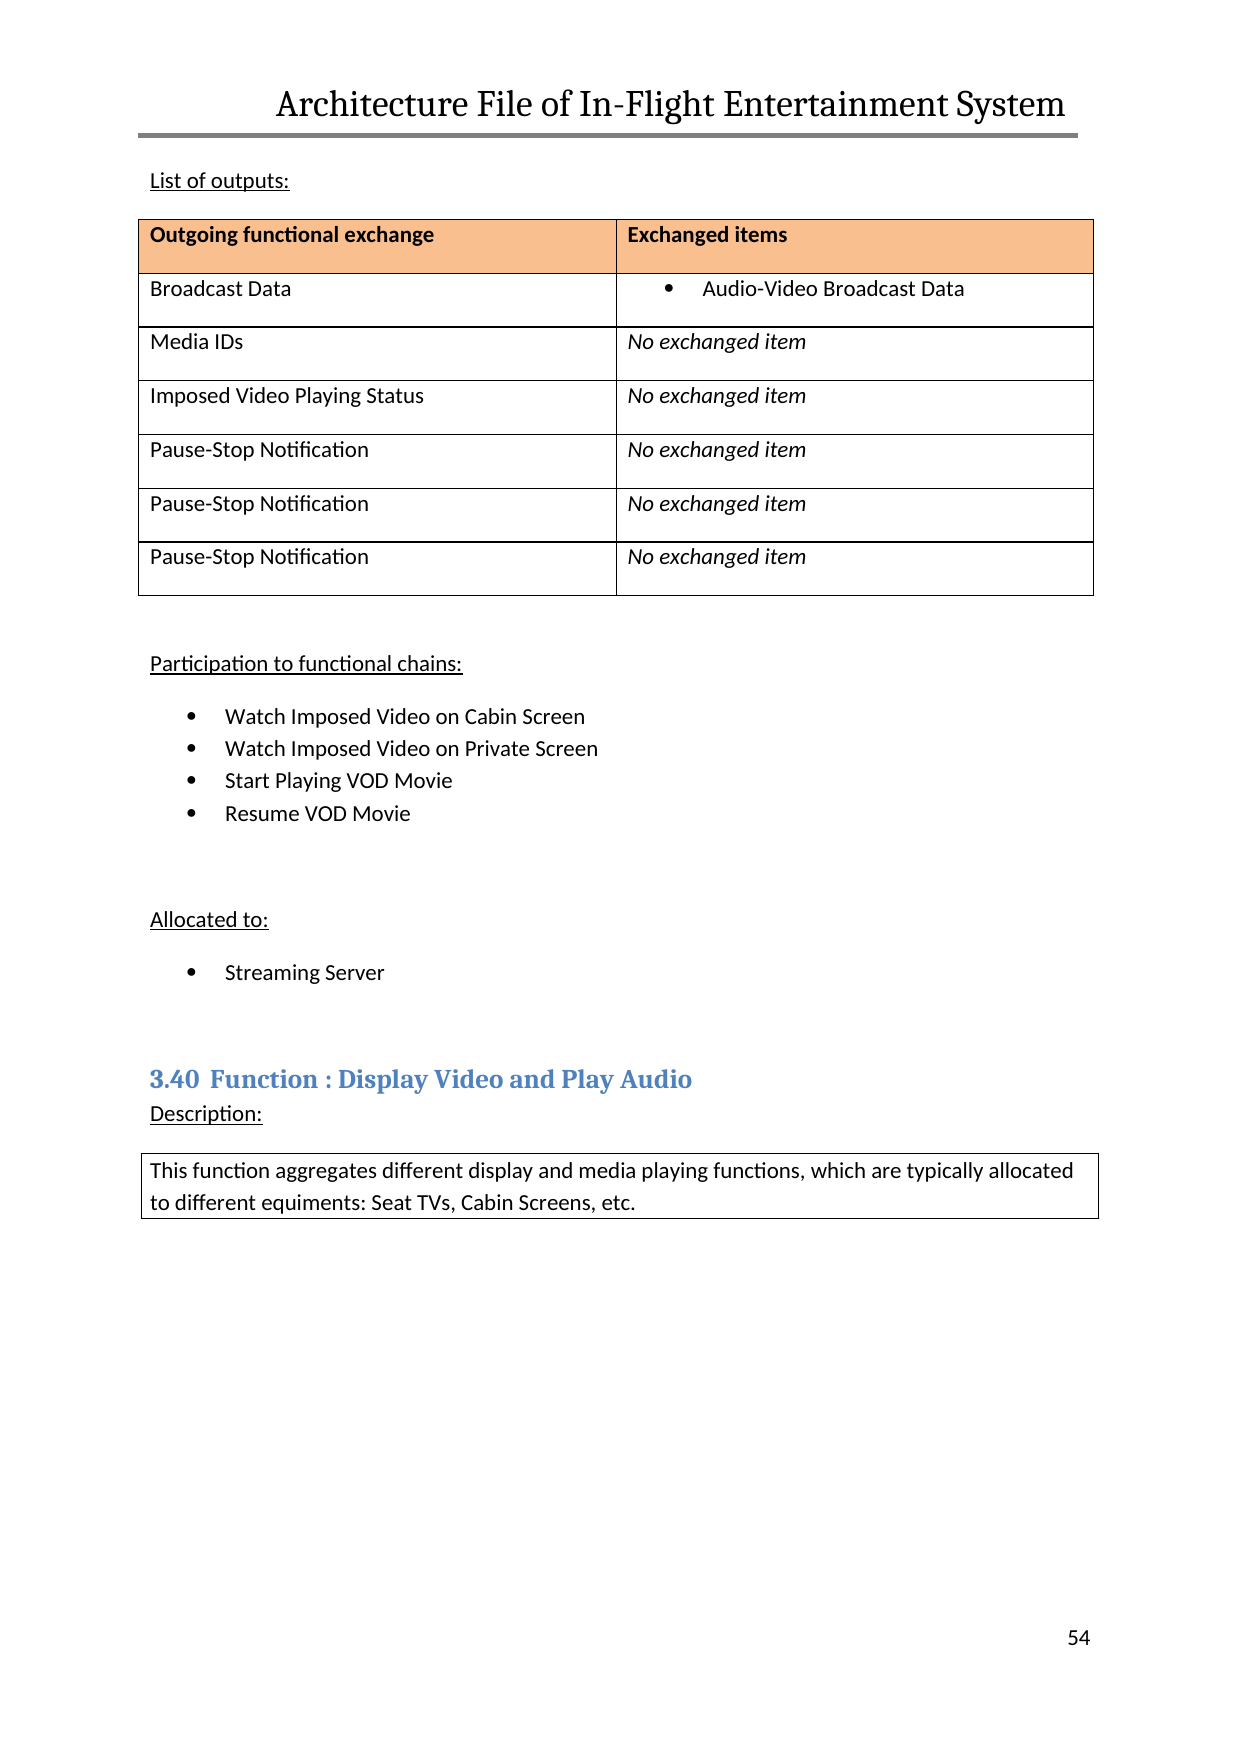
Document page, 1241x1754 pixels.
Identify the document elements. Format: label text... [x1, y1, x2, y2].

list Watch Imposed Video on Private Screen [187, 734, 1090, 762]
list Watch Imposed Video on Cabin Screen [187, 702, 1090, 730]
list Resume VOD Movie [187, 799, 1090, 827]
subtitle Function : Display Video and Play Audio [150, 1064, 1090, 1095]
text Description: [150, 1099, 1090, 1128]
text Participation to functional chains: [150, 649, 1090, 677]
table_header Broadcast Data [139, 274, 616, 326]
list Streaming Server [187, 958, 1090, 986]
table_header No exchanged item [617, 489, 1093, 541]
table_header Imposed Video Playing Status [139, 381, 616, 434]
table_header Audio-Video Broadcast Data [617, 274, 1093, 326]
table_header Pause-Stop Notification [139, 489, 616, 541]
table_header No exchanged item [617, 543, 1093, 595]
table_header Exchanged items [617, 220, 1093, 273]
table_header Media IDs [139, 328, 616, 380]
list Start Playing VOD Movie [187, 767, 1090, 794]
text Allocated to: [150, 905, 1090, 933]
text This function aggregates different display and media playing functions, which are typically allocated to different equiments: Seat TVs, Cabin Screens, etc. [142, 1154, 1098, 1218]
table_header Pause-Stop Notification [139, 435, 616, 488]
table_header No exchanged item [617, 328, 1093, 380]
table_header No exchanged item [617, 381, 1093, 434]
text List of outputs: [150, 166, 1090, 194]
table_header Outgoing functional exchange [139, 220, 616, 273]
table_header No exchanged item [617, 435, 1093, 488]
table_header Pause-Stop Notification [139, 543, 616, 595]
